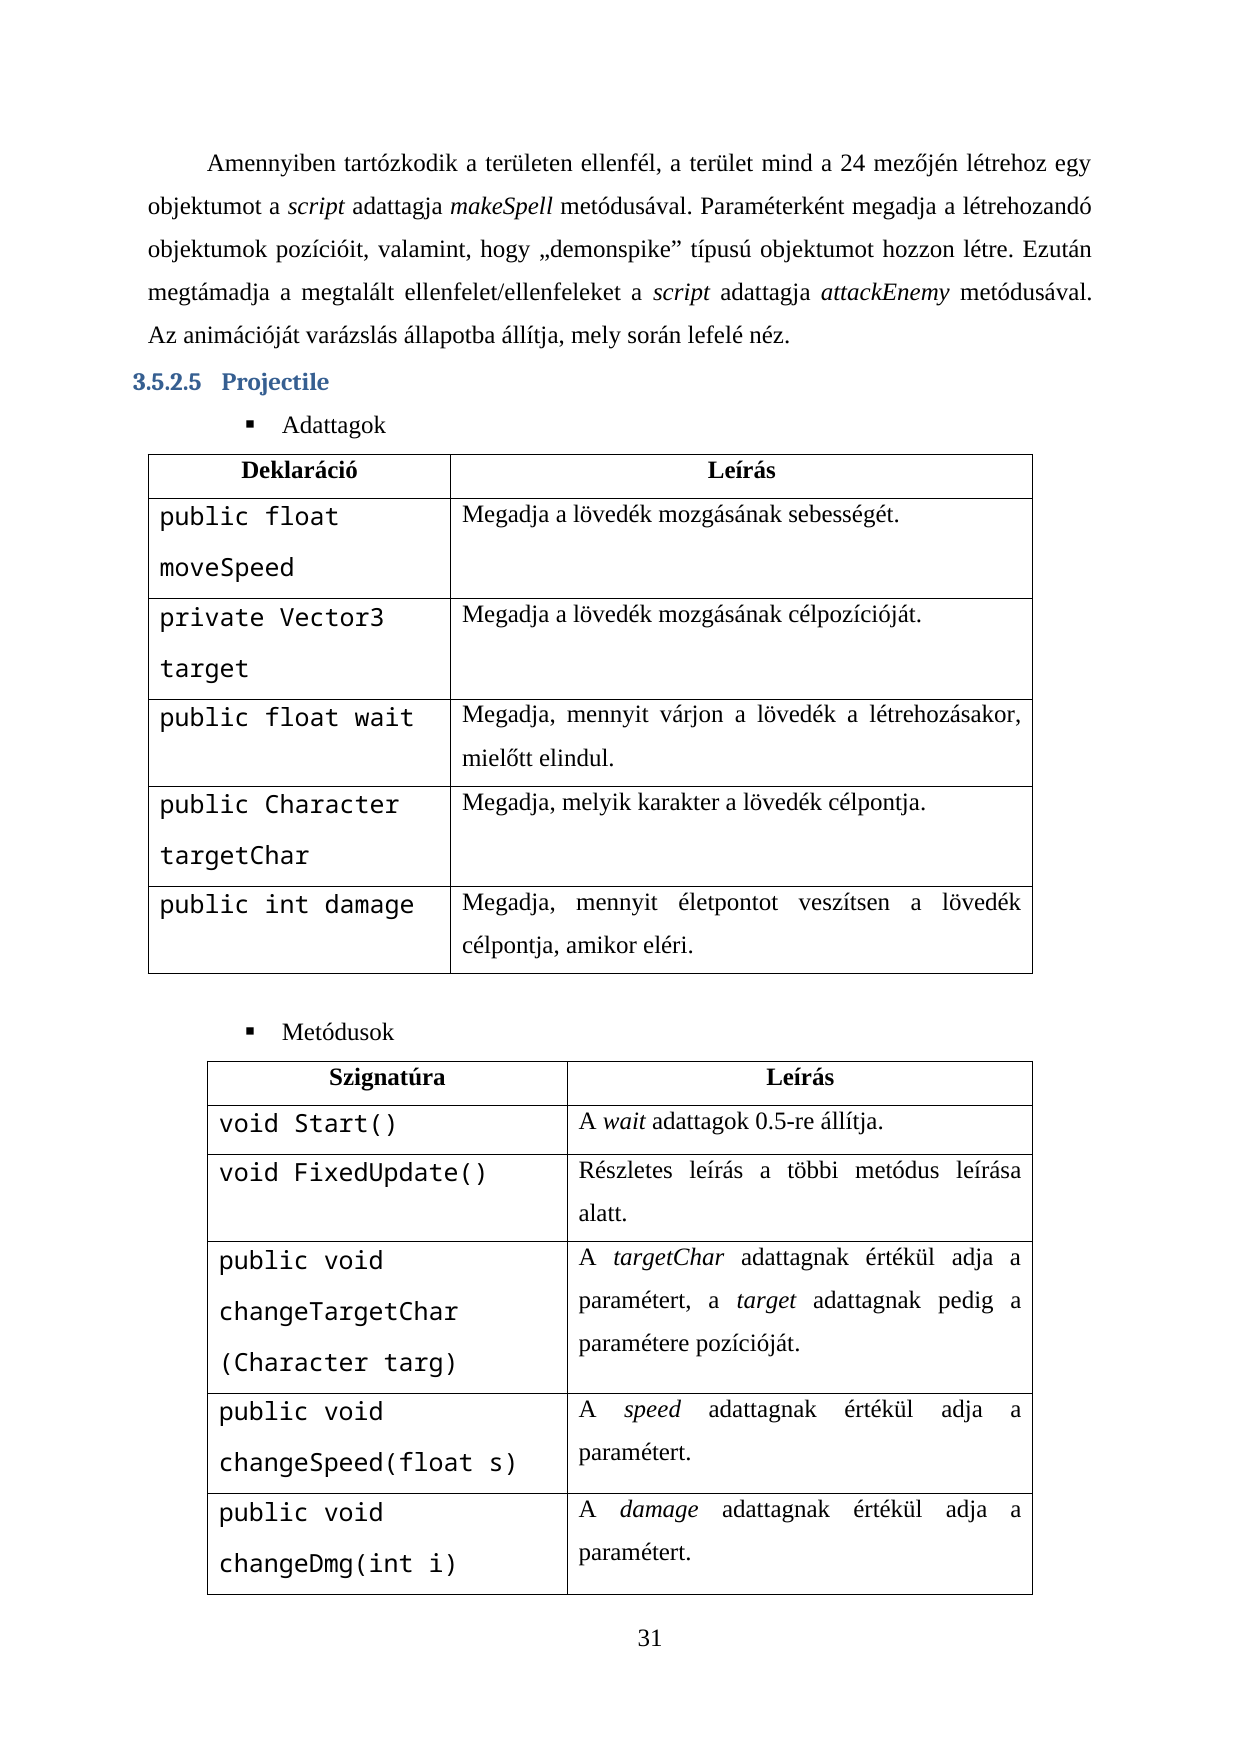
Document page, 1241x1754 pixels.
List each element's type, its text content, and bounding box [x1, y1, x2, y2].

table_cell public void changeSpeed(float s) [208, 1394, 567, 1493]
table_header Szignatúra [208, 1062, 567, 1105]
table_cell void Start() [208, 1106, 567, 1154]
table_cell Megadja, melyik karakter a lövedék célpontja. [451, 787, 1032, 886]
table_cell public void changeDmg(int i) [208, 1494, 567, 1593]
table_cell public float wait [149, 700, 450, 786]
table_cell Megadja, mennyit várjon a lövedék a létrehozásakor, mielőtt elindul. [451, 700, 1032, 786]
table_cell A speed adattagnak értékül adja a paramétert. [568, 1394, 1032, 1493]
table_cell public void changeTargetChar (Character targ) [208, 1242, 567, 1393]
table_header Leírás [451, 455, 1032, 498]
table_cell public int damage [149, 887, 450, 973]
table_cell Megadja a lövedék mozgásának sebességét. [451, 499, 1032, 598]
text Amennyiben tartózkodik a területen ellenfél, a terület mind a 24 mezőjén létrehoz egy objektumot a script adattagja makeSpell metódusával. Paraméterként megadja a létrehozandó objektumok pozícióit, valamint, hogy „demonspike” típusú objektumot hozzon létre. Ezután megtámadja a megtalált ellenfelet/ellenfeleket a script adattagja attackEnemy metódusával. Az animációját varázslás állapotba állítja, mely során lefelé néz. [148, 148, 1093, 349]
table_header Leírás [568, 1062, 1032, 1105]
table_header Deklaráció [149, 455, 450, 498]
table_cell Megadja, mennyit életpontot veszítsen a lövedék célpontja, amikor eléri. [451, 887, 1032, 973]
list Adattagok [244, 411, 1093, 439]
table_cell public float moveSpeed [149, 499, 450, 598]
table_cell A targetChar adattagnak értékül adja a paramétert, a target adattagnak pedig a paramétere pozícióját. [568, 1242, 1032, 1393]
table_cell void FixedUpdate() [208, 1155, 567, 1241]
list Metódusok [244, 1017, 1093, 1046]
table_cell A damage adattagnak értékül adja a paramétert. [568, 1494, 1032, 1593]
subtitle Projectile [133, 367, 1093, 396]
table_cell Megadja a lövedék mozgásának célpozícióját. [451, 599, 1032, 698]
table_cell A wait adattagok 0.5-re állítja. [568, 1106, 1032, 1154]
table_cell private Vector3 target [149, 599, 450, 698]
table_cell public Character targetChar [149, 787, 450, 886]
table_cell Részletes leírás a többi metódus leírása alatt. [568, 1155, 1032, 1241]
